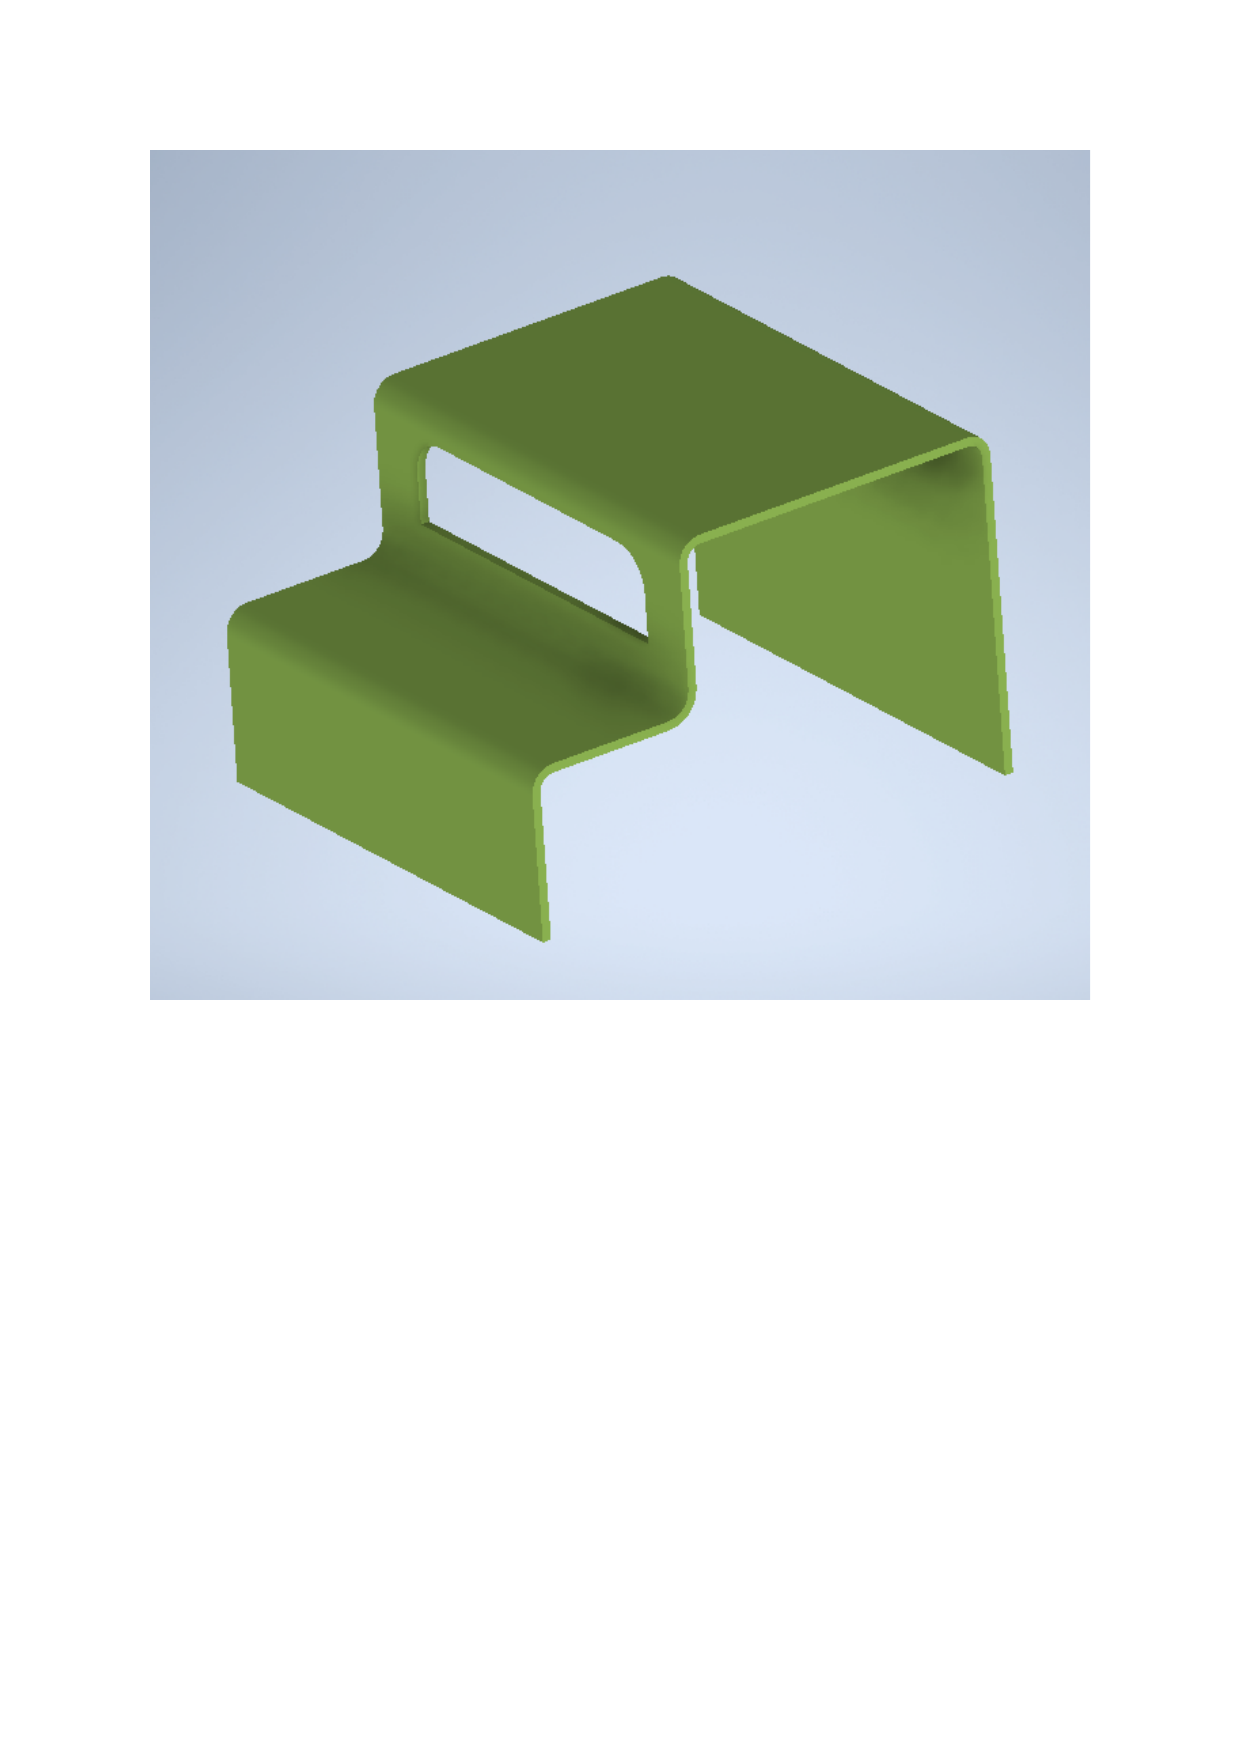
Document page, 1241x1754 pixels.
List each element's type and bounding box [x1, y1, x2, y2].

picture [150, 150, 1091, 1000]
